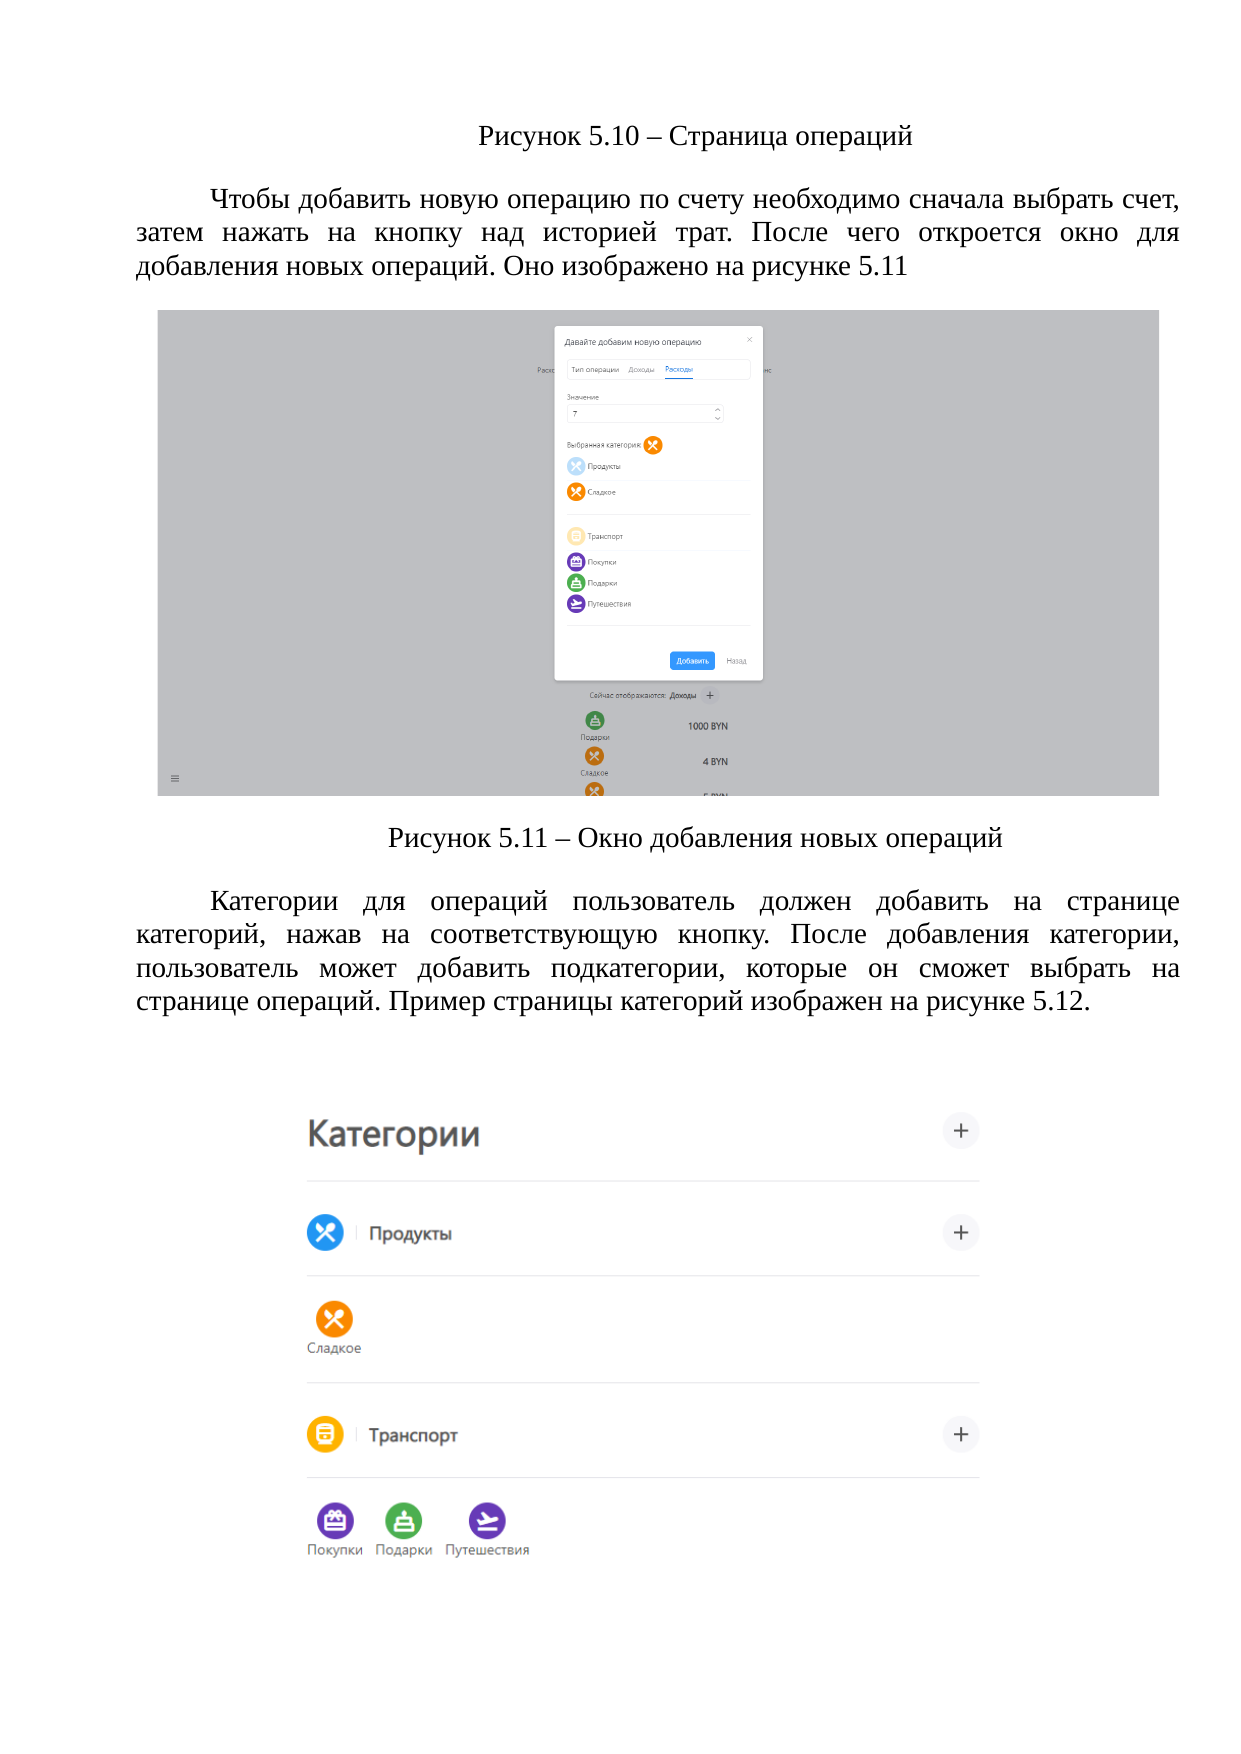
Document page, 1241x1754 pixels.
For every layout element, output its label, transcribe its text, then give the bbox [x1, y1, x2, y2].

text Рисунок 5.11 – Окно добавления новых операций [136, 820, 1181, 854]
picture [157, 310, 1160, 796]
text Рисунок 5.10 – Страница операций [136, 118, 1181, 152]
text Категории для операций пользователь должен добавить на странице категорий, нажав на соответствующую кнопку. После добавления категории, пользователь может добавить подкатегории, которые он сможет выбрать на странице операций. Пример страницы категорий изображен на рисунке 5.12. [136, 883, 1181, 1017]
text Чтобы добавить новую операцию по счету необходимо сначала выбрать счет, затем нажать на кнопку над историей трат. После чего откроется окно для добавления новых операций. Оно изображено на рисунке 5.11 [136, 181, 1181, 281]
picture [203, 1046, 1114, 1634]
